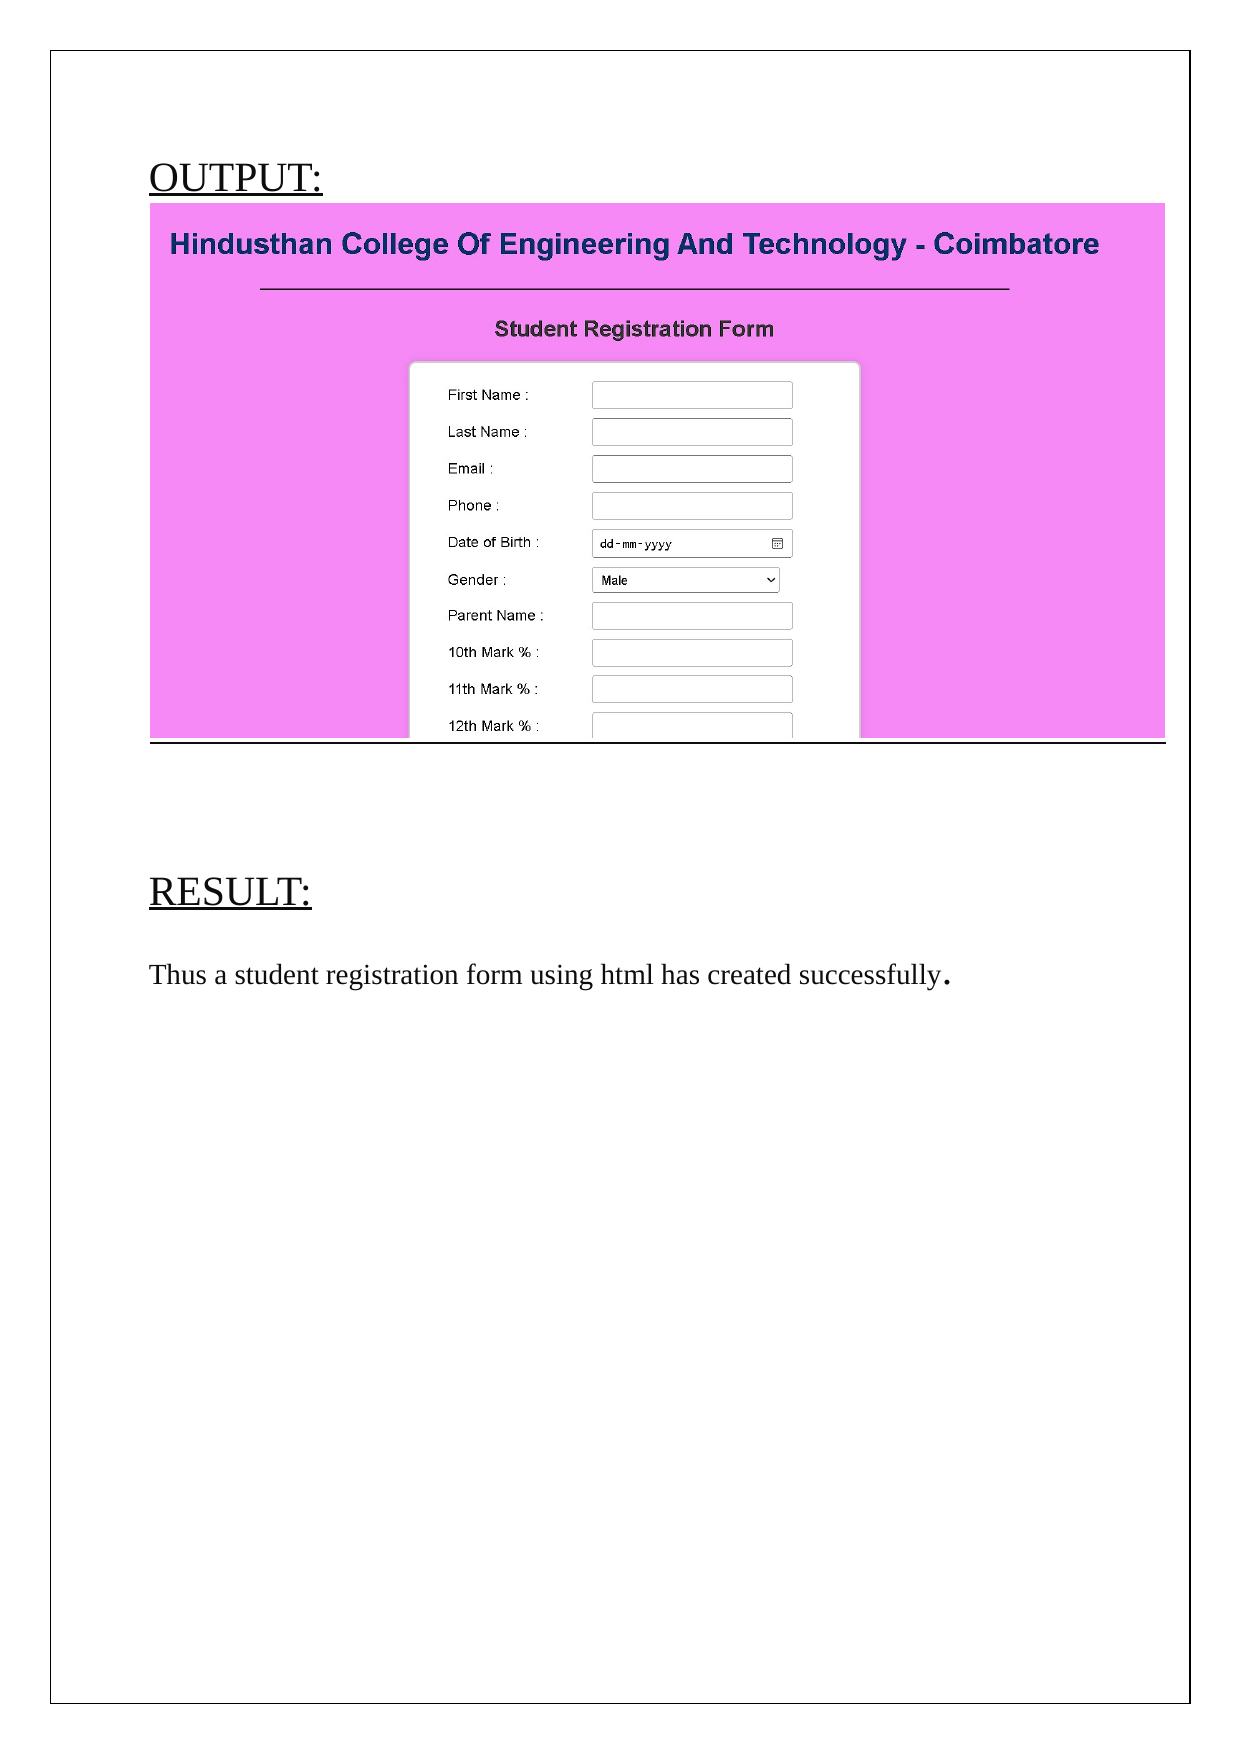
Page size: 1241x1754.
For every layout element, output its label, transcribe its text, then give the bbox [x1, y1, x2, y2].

text RESULT: [148, 866, 1181, 914]
text Thus a student registration form using html has created successfully. [148, 946, 1174, 994]
picture [150, 203, 1165, 738]
text OUTPUT: [148, 152, 1181, 200]
